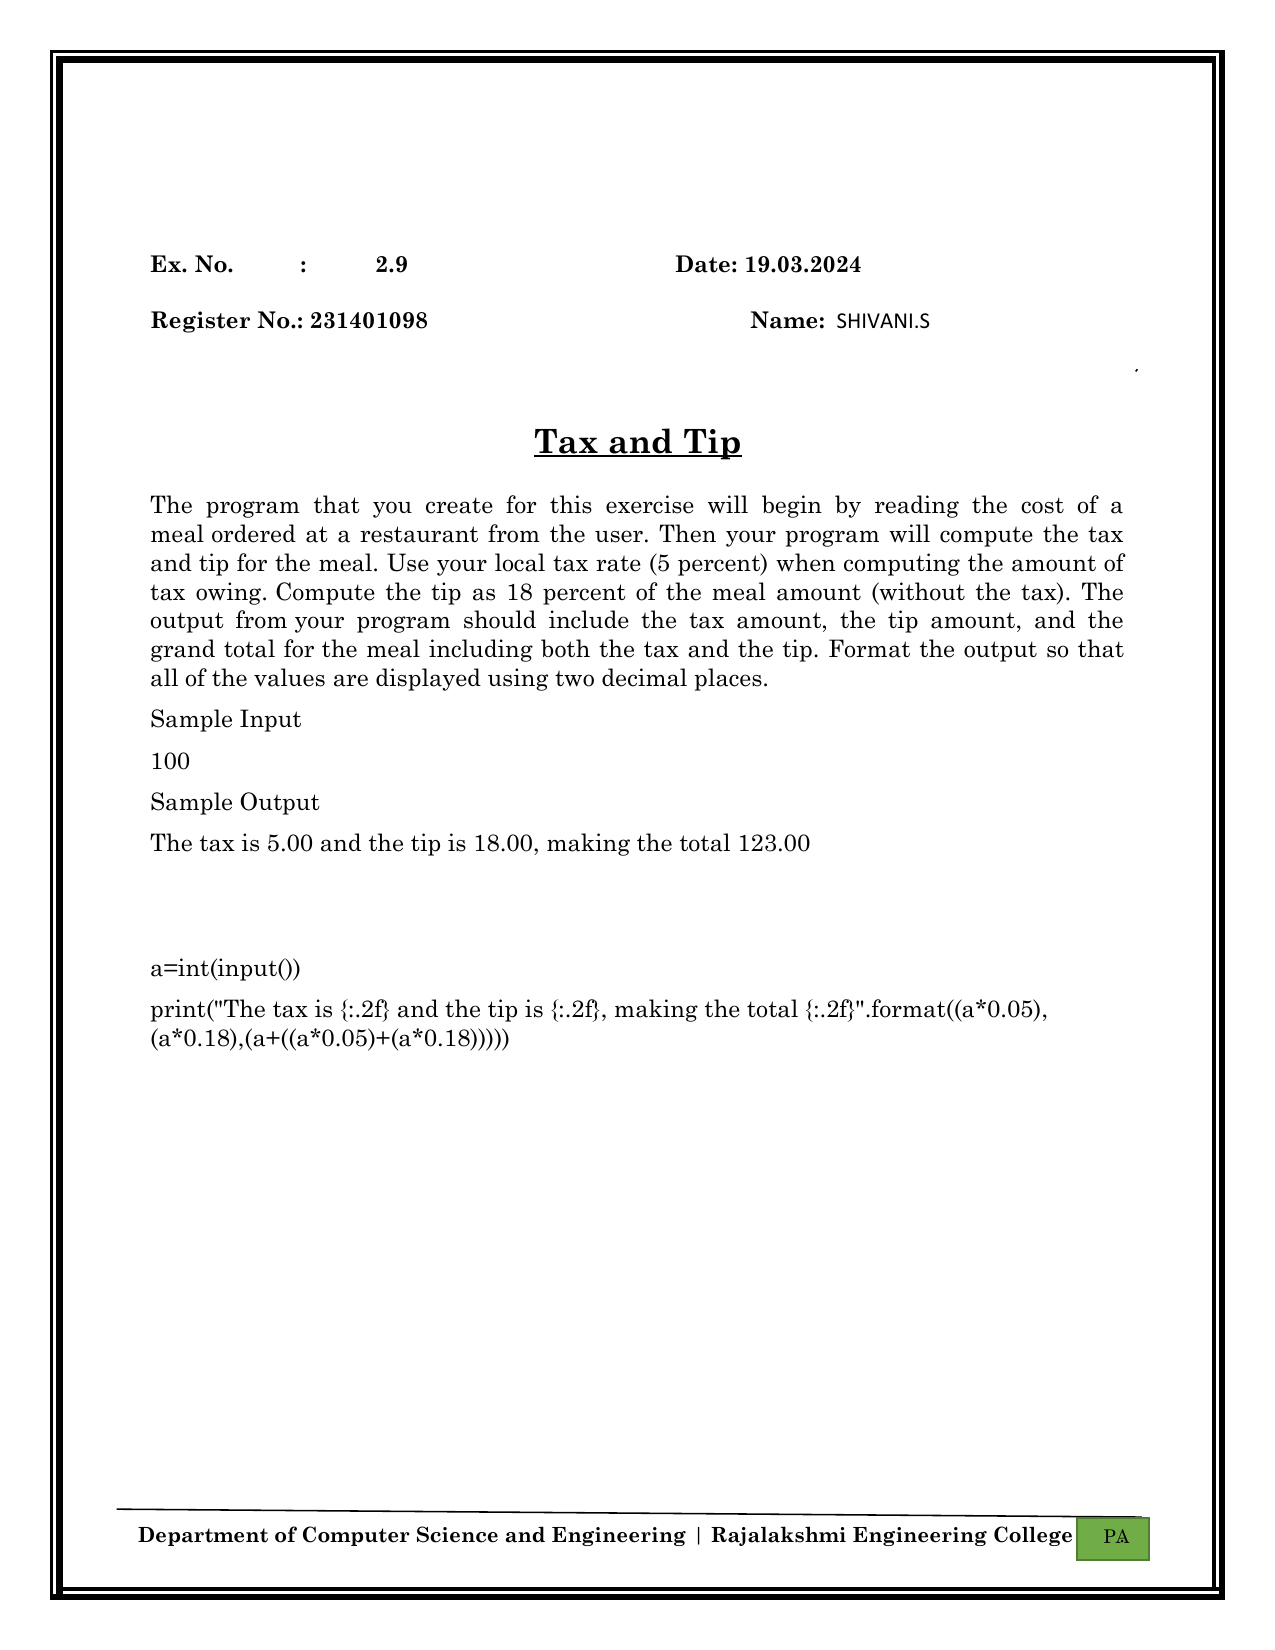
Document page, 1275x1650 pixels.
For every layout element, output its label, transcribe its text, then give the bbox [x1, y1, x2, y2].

text Tax and Tip [150, 420, 1125, 461]
text The program that you create for this exercise will begin by reading the cost of a meal ordered at a restaurant from the user. Then your program will compute the tax and tip for the meal. Use your local tax rate (5 percent) when computing the amount of tax owing. Compute the tip as 18 percent of the meal amount (without the tax). The output from your program should include the tax amount, the tip amount, and the grand total for the meal including both the tax and the tip. Format the output so that all of the values are displayed using two decimal places. [150, 490, 1125, 692]
text print("The tax is {:.2f} and the tip is {:.2f}, making the total {:.2f}".format((a*0.05),(a*0.18),(a+((a*0.05)+(a*0.18))))) [150, 994, 1125, 1051]
text The tax is 5.00 and the tip is 18.00, making the total 123.00 [150, 828, 1125, 857]
text 100 [150, 746, 1125, 774]
text Sample Output [150, 787, 1125, 816]
text Register No.: 231401098 Name: SHIVANI.S [150, 306, 1125, 334]
text Ex. No. : 2.9 Date: 19.03.2024 [150, 249, 1125, 277]
text a=int(input()) [150, 952, 1125, 981]
text Sample Input [150, 704, 1125, 733]
